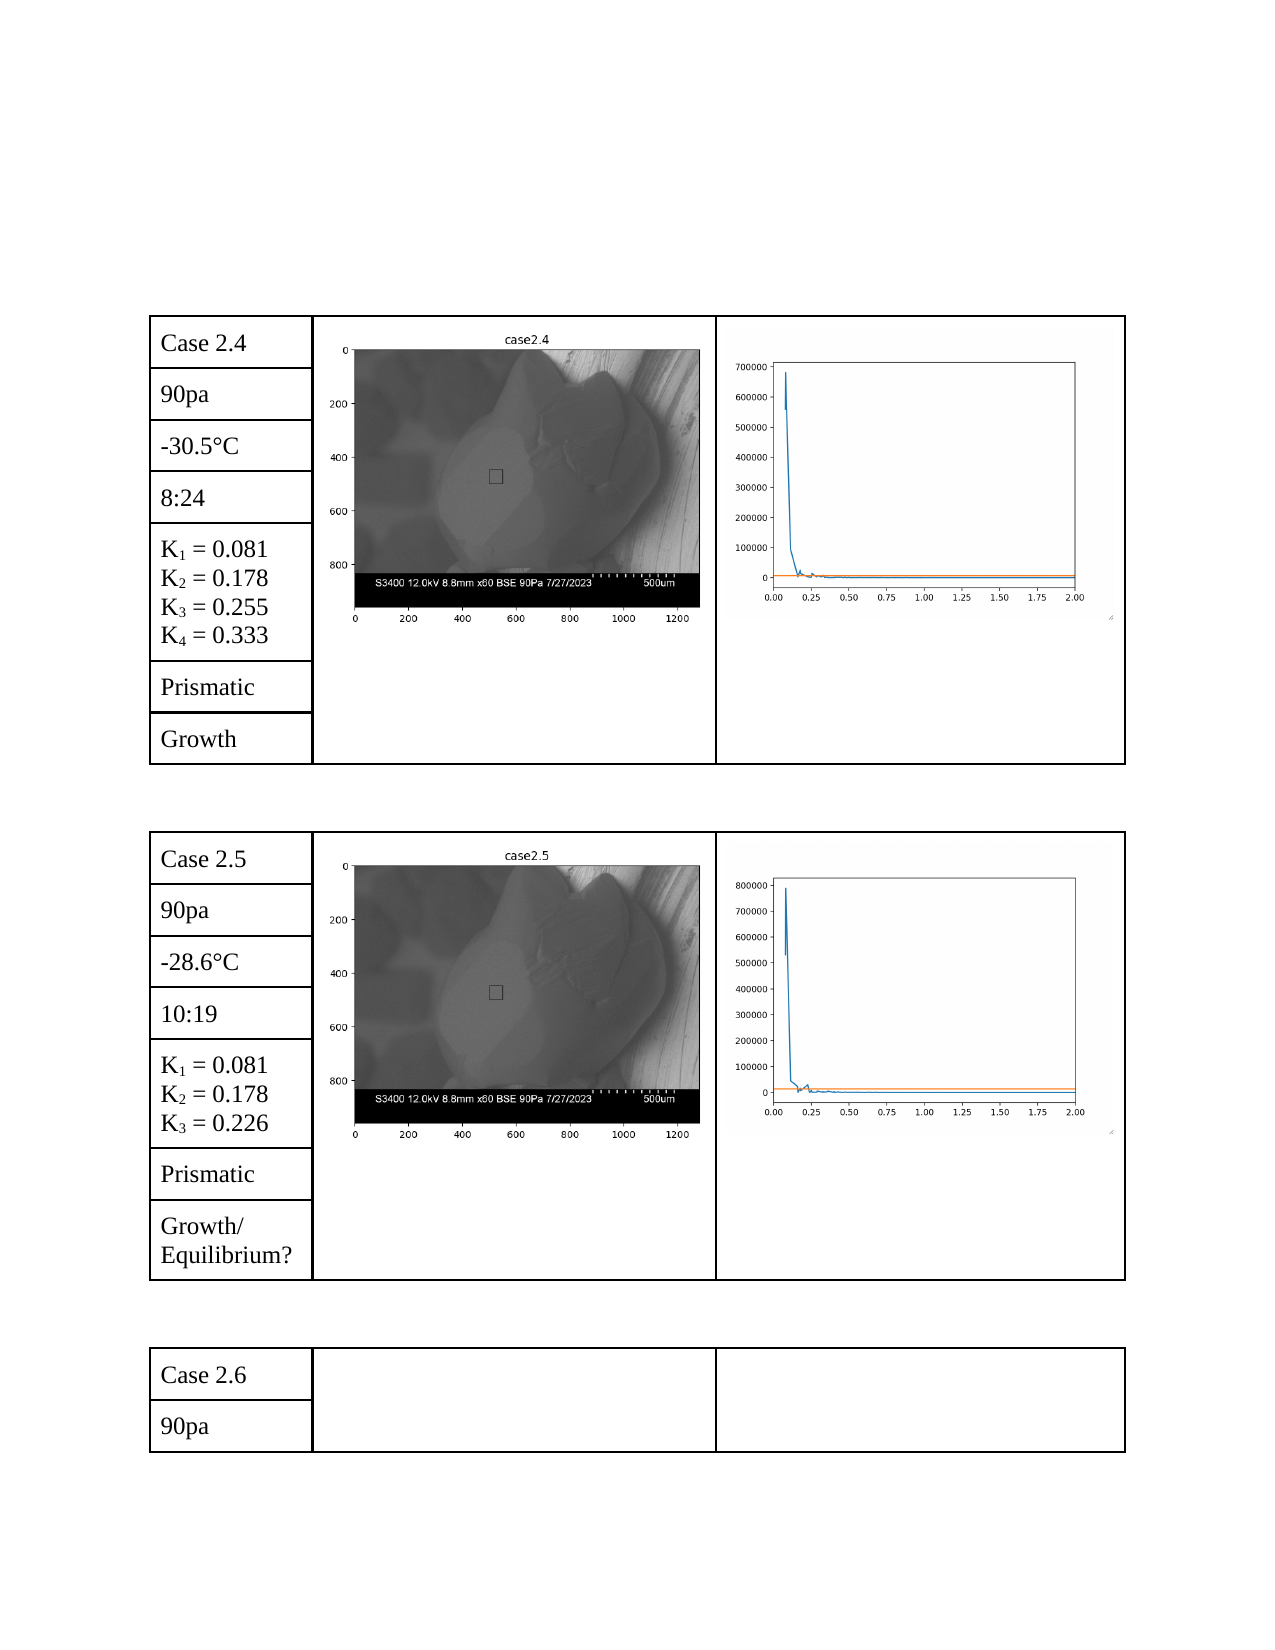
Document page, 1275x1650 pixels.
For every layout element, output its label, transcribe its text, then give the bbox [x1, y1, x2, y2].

table_cell Prismatic [151, 1149, 311, 1199]
table_cell 90pa [151, 369, 311, 418]
table_header [314, 833, 715, 1279]
table_header [717, 317, 1124, 763]
table_header [717, 1349, 1124, 1451]
table_cell 10:19 [151, 988, 311, 1038]
picture [726, 843, 1114, 1134]
table_cell K1 = 0.081 K2 = 0.178 K3 = 0.255 K4 = 0.333 [151, 524, 311, 660]
table_cell Growth [151, 714, 311, 763]
table_header [717, 833, 1124, 1279]
table_cell 8:24 [151, 472, 311, 522]
table_cell -30.5°C [151, 421, 311, 470]
table_header Case 2.6 [151, 1349, 311, 1399]
picture [726, 327, 1114, 620]
table_header [314, 1349, 715, 1451]
picture [322, 843, 705, 1146]
table_cell -28.6°C [151, 937, 311, 986]
table_header Case 2.5 [151, 833, 311, 883]
table_header Case 2.4 [151, 317, 311, 367]
table_cell 90pa [151, 1401, 311, 1451]
table_cell Prismatic [151, 662, 311, 711]
table_cell Growth/ Equilibrium? [151, 1201, 311, 1279]
picture [322, 327, 705, 630]
table_cell 90pa [151, 885, 311, 934]
table_header [314, 317, 715, 763]
table_cell K1 = 0.081 K2 = 0.178 K3 = 0.226 [151, 1040, 311, 1147]
